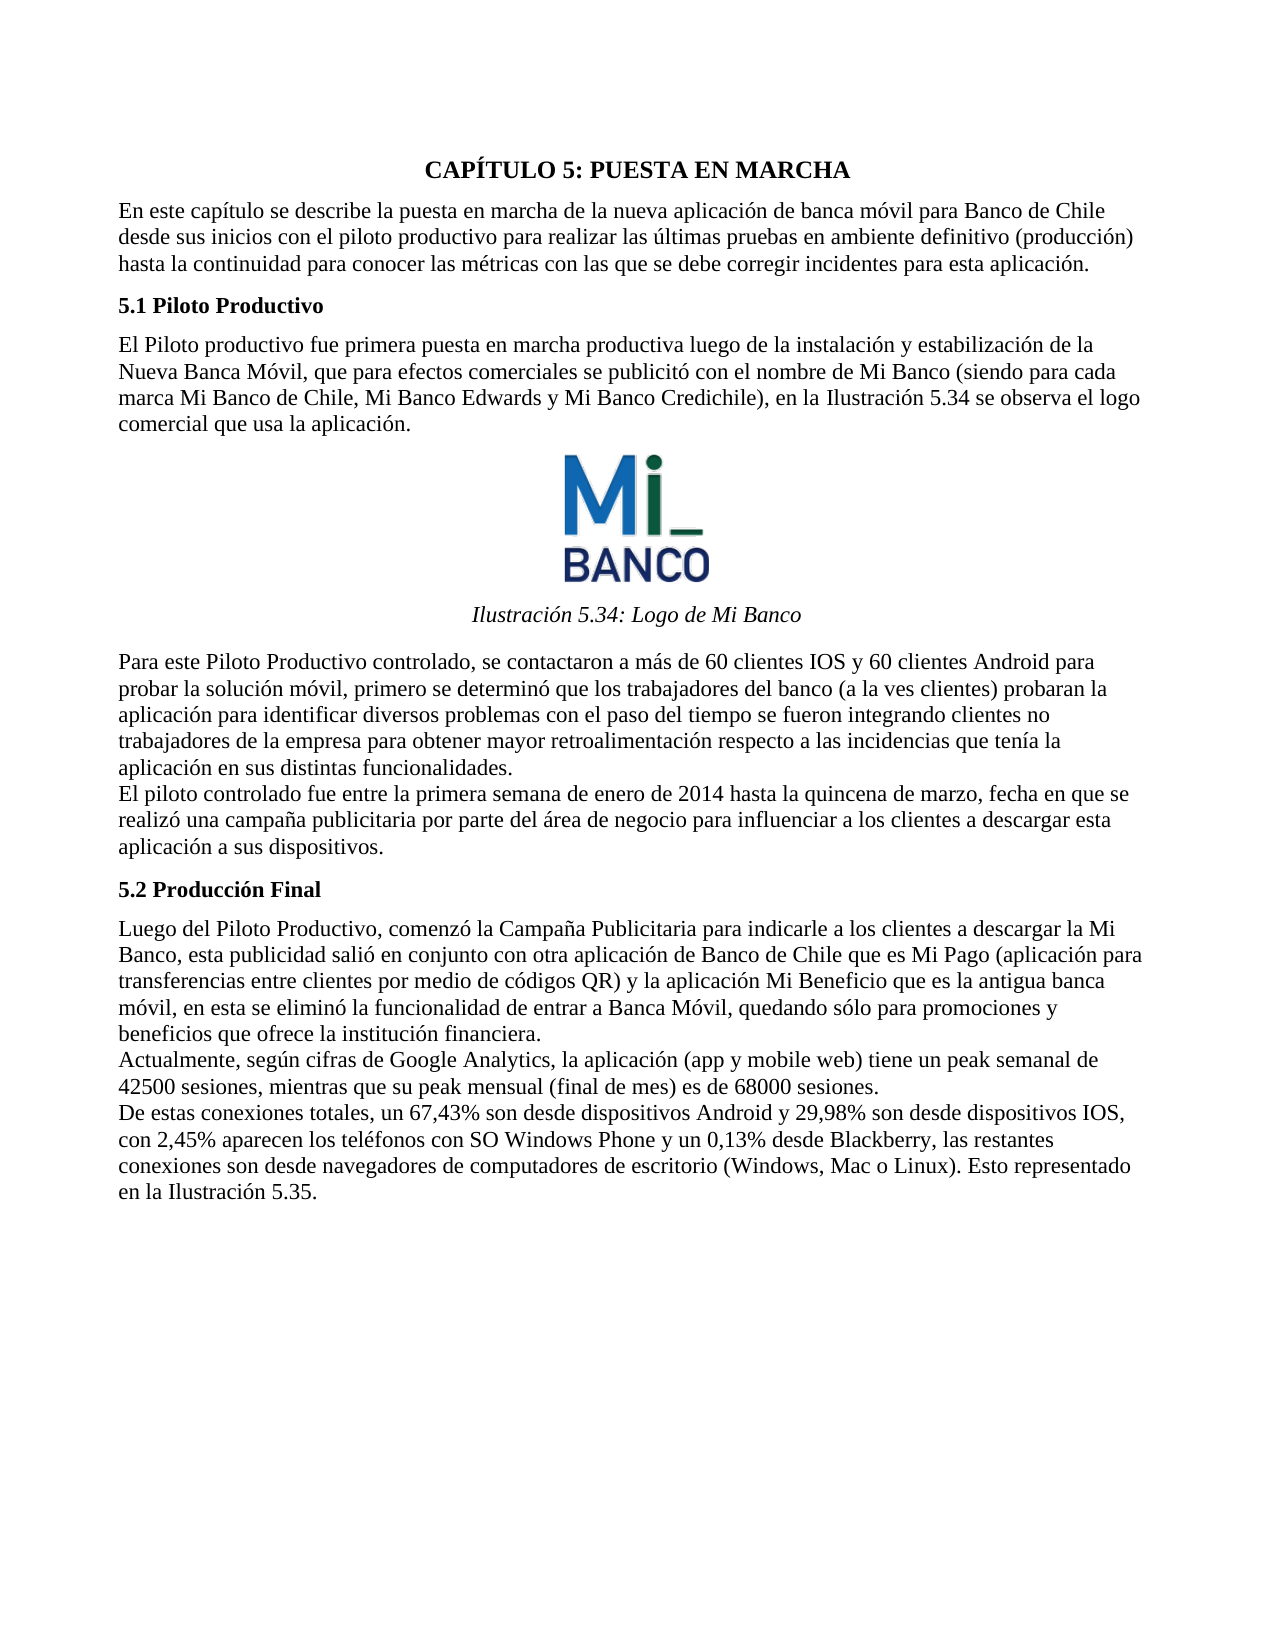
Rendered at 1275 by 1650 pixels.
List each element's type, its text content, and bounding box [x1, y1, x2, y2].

subtitle Piloto Productivo [118, 293, 1157, 319]
text Actualmente, según cifras de Google Analytics, la aplicación (app y mobile web) tiene un peak semanal de 42500 sesiones, mientras que su peak mensual (final de mes) es de 68000 sesiones. [118, 1047, 1157, 1099]
subtitle Producción Final [118, 876, 1157, 902]
text Para este Piloto Productivo controlado, se contactaron a más de 60 clientes IOS y 60 clientes Android para probar la solución móvil, primero se determinó que los trabajadores del banco (a la ves clientes) probaran la aplicación para identificar diversos problemas con el paso del tiempo se fueron integrando clientes no trabajadores de la empresa para obtener mayor retroalimentación respecto a las incidencias que tenía la aplicación en sus distintas funcionalidades. [118, 648, 1157, 780]
picture [555, 436, 720, 602]
text El piloto controlado fue entre la primera semana de enero de 2014 hasta la quincena de marzo, fecha en que se realizó una campaña publicitaria por parte del área de negocio para influenciar a los clientes a descargar esta aplicación a sus dispositivos. [118, 780, 1157, 859]
text Luego del Piloto Productivo, comenzó la Campaña Publicitaria para indicarle a los clientes a descargar la Mi Banco, esta publicidad salió en conjunto con otra aplicación de Banco de Chile que es Mi Pago (aplicación para transferencias entre clientes por medio de códigos QR) y la aplicación Mi Beneficio que es la antigua banca móvil, en esta se eliminó la funcionalidad de entrar a Banca Móvil, quedando sólo para promociones y beneficios que ofrece la institución financiera. [118, 915, 1157, 1047]
text En este capítulo se describe la puesta en marcha de la nueva aplicación de banca móvil para Banco de Chile desde sus inicios con el piloto productivo para realizar las últimas pruebas en ambiente definitivo (producción) hasta la continuidad para conocer las métricas con las que se debe corregir incidentes para esta aplicación. [118, 197, 1157, 276]
subtitle Puesta en Marcha [118, 156, 1157, 184]
